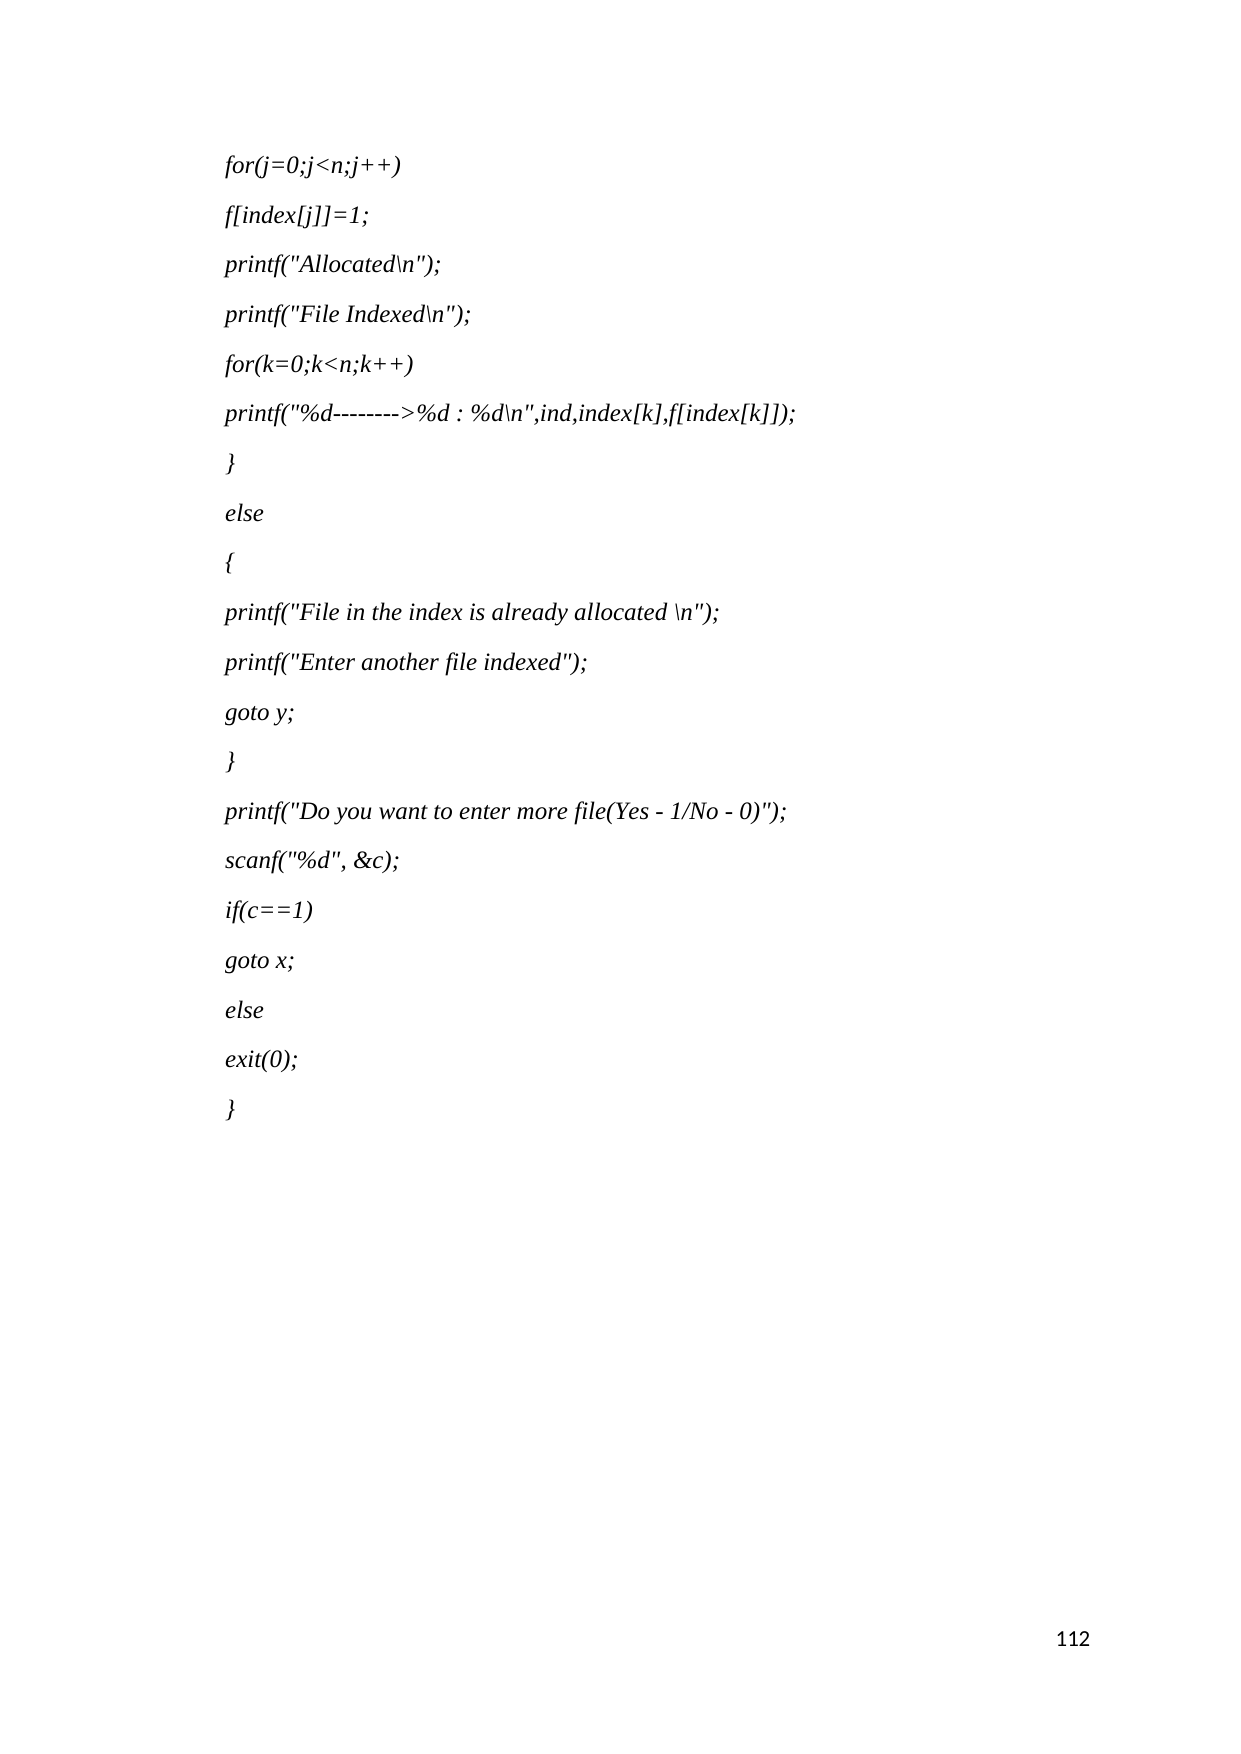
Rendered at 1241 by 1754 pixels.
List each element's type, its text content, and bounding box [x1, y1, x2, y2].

text } [225, 746, 1090, 775]
text printf("Allocated\n"); [225, 249, 1090, 278]
text } [225, 1094, 1090, 1123]
text printf("Do you want to enter more file(Yes - 1/No - 0)"); [225, 796, 1090, 825]
text printf("File Indexed\n"); [225, 299, 1090, 328]
text if(c==1) [225, 895, 1090, 924]
text printf("%d-------->%d : %d\n",ind,index[k],f[index[k]]); [225, 398, 1090, 427]
text exit(0); [225, 1044, 1090, 1073]
text else [225, 498, 1090, 527]
text scanf("%d", &c); [225, 846, 1090, 874]
text for(j=0;j<n;j++) [225, 150, 1090, 179]
text { [225, 547, 1090, 576]
text printf("File in the index is already allocated \n"); [225, 597, 1090, 626]
text } [225, 448, 1090, 477]
text goto x; [225, 945, 1090, 974]
text else [225, 995, 1090, 1023]
text for(k=0;k<n;k++) [225, 349, 1090, 377]
text goto y; [225, 697, 1090, 725]
text f[index[j]]=1; [225, 200, 1090, 228]
text printf("Enter another file indexed"); [225, 647, 1090, 676]
